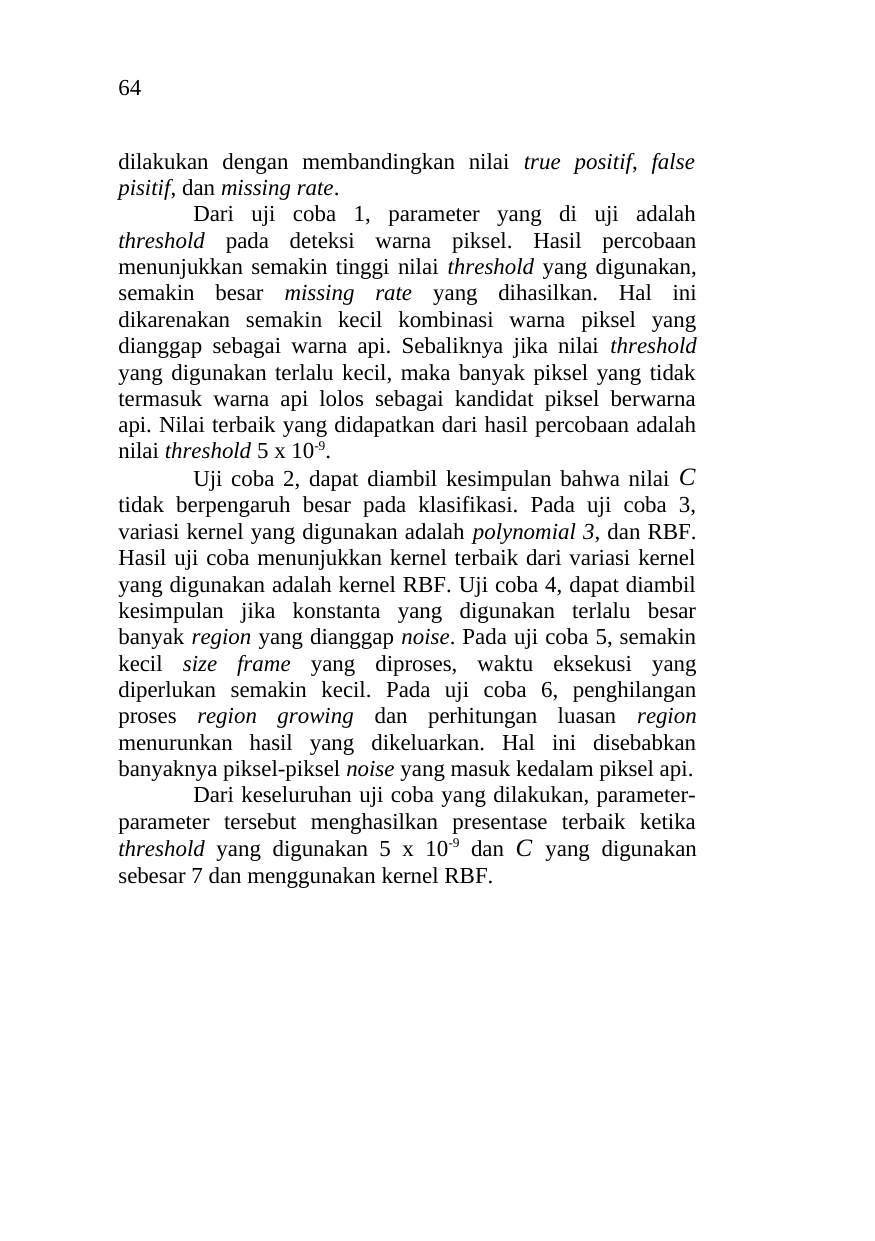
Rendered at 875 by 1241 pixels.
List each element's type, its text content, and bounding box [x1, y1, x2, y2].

text Dari keseluruhan uji coba yang dilakukan, parameter-parameter tersebut menghasilkan presentase terbaik ketika threshold yang digunakan 5 x 10-9 dan yang digunakan sebesar 7 dan menggunakan kernel RBF. [118, 781, 697, 888]
text Dari uji coba 1, parameter yang di uji adalah threshold pada deteksi warna piksel. Hasil percobaan menunjukkan semakin tinggi nilai threshold yang digunakan, semakin besar missing rate yang dihasilkan. Hal ini dikarenakan semakin kecil kombinasi warna piksel yang dianggap sebagai warna api. Sebaliknya jika nilai threshold yang digunakan terlalu kecil, maka banyak piksel yang tidak termasuk warna api lolos sebagai kandidat piksel berwarna api. Nilai terbaik yang didapatkan dari hasil percobaan adalah nilai threshold 5 x 10-9. [118, 200, 697, 464]
text Uji coba 2, dapat diambil kesimpulan bahwa nilai tidak berpengaruh besar pada klasifikasi. Pada uji coba 3, variasi kernel yang digunakan adalah polynomial 3, dan RBF. Hasil uji coba menunjukkan kernel terbaik dari variasi kernel yang digunakan adalah kernel RBF. Uji coba 4, dapat diambil kesimpulan jika konstanta yang digunakan terlalu besar banyak region yang dianggap noise. Pada uji coba 5, semakin kecil size frame yang diproses, waktu eksekusi yang diperlukan semakin kecil. Pada uji coba 6, penghilangan proses region growing dan perhitungan luasan region menurunkan hasil yang dikeluarkan. Hal ini disebabkan banyaknya piksel-piksel noise yang masuk kedalam piksel api. [118, 464, 697, 781]
